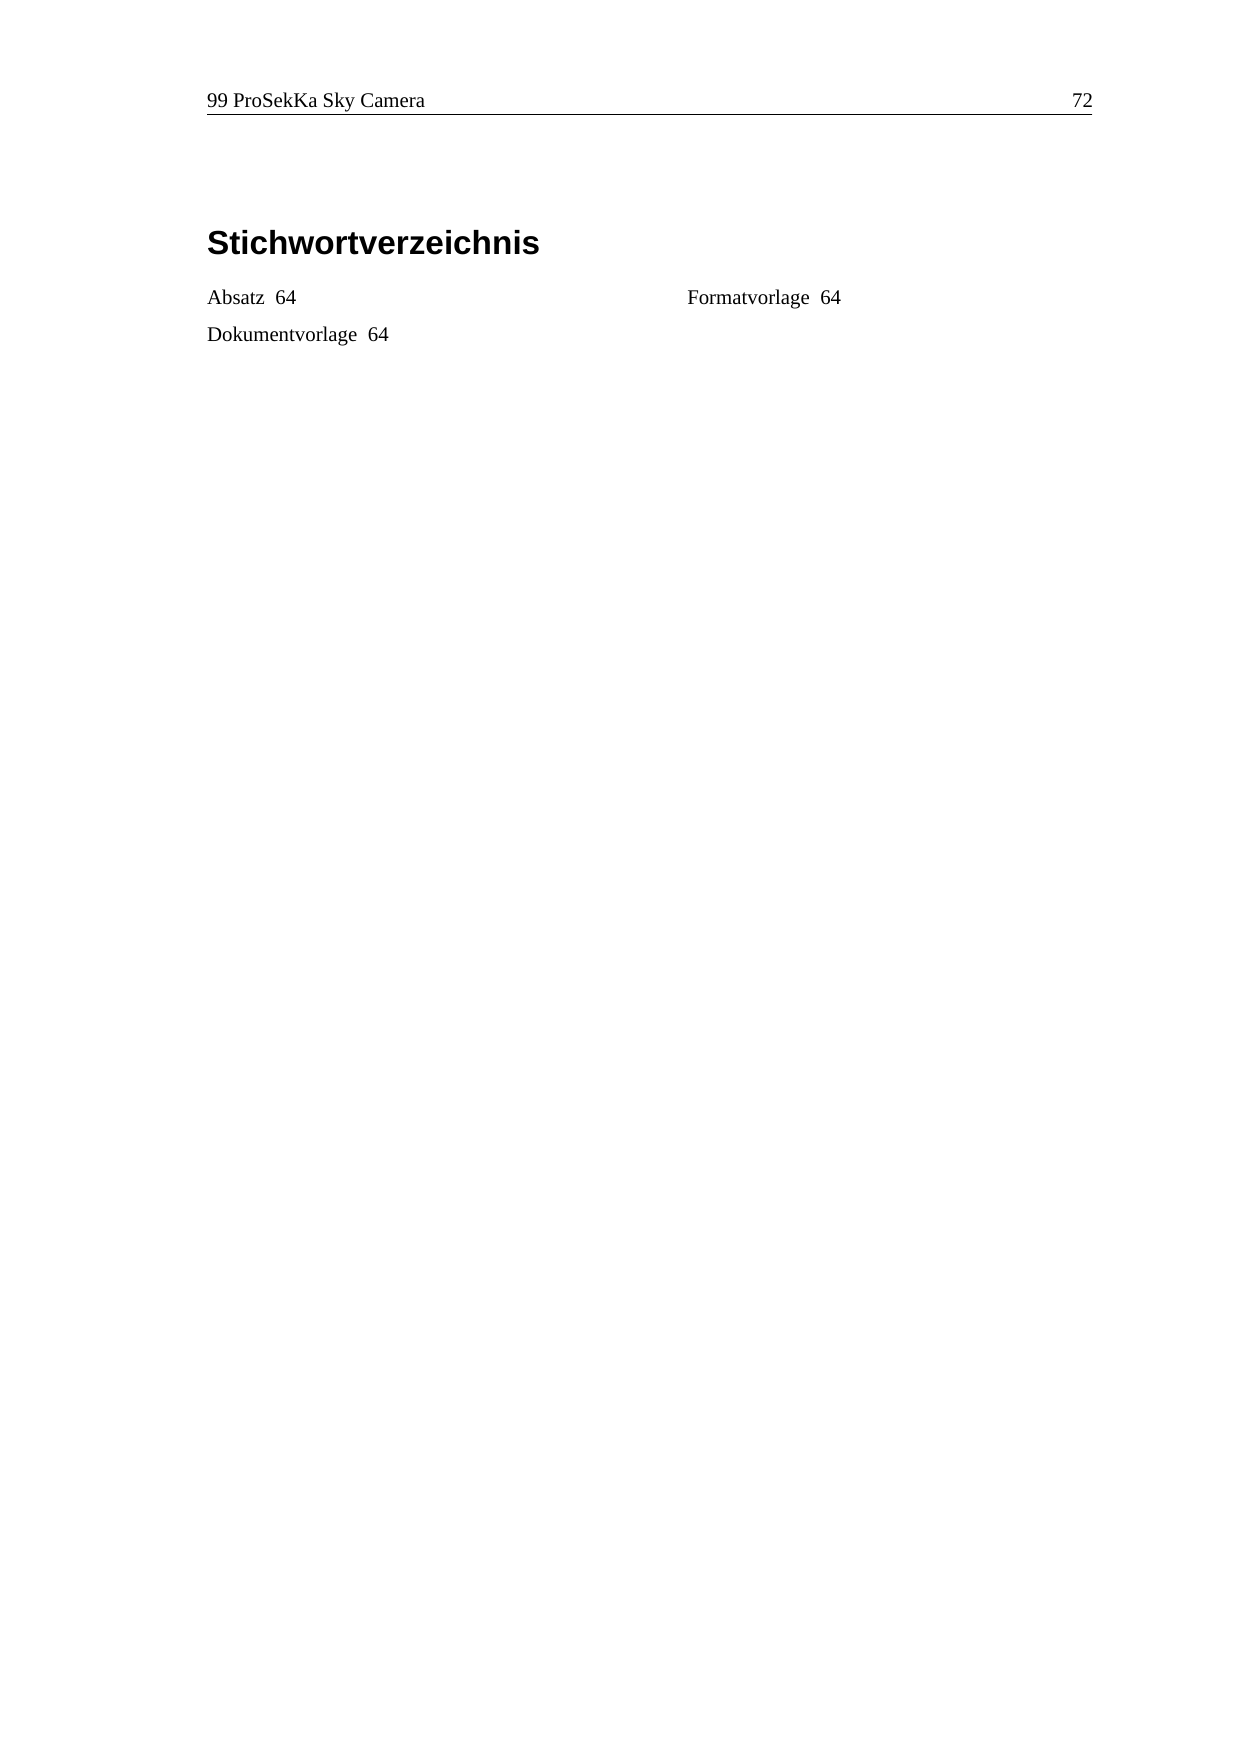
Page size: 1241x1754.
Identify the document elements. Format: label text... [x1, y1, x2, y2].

text Absatz 64 [207, 285, 612, 309]
subtitle Stichwortverzeichnis [207, 223, 1092, 261]
text Formatvorlage 64 [687, 285, 1092, 309]
text Dokumentvorlage 64 [207, 322, 612, 346]
